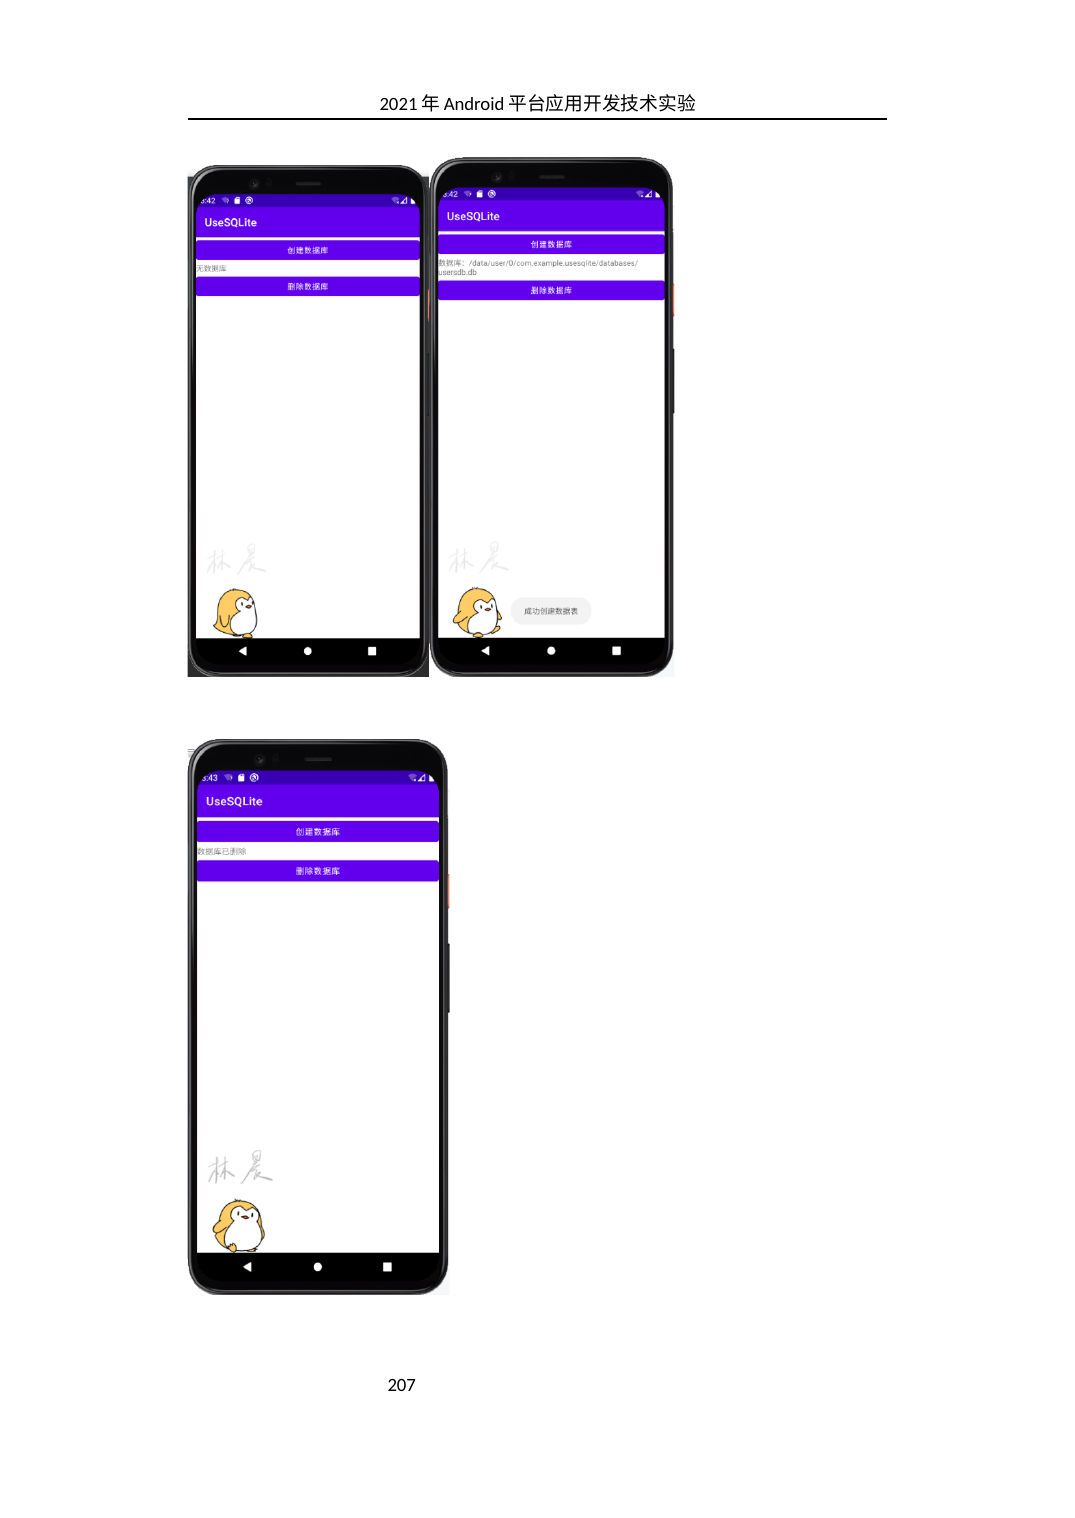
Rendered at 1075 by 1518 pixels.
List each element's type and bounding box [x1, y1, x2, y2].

picture [187, 739, 450, 1295]
picture [187, 157, 675, 677]
